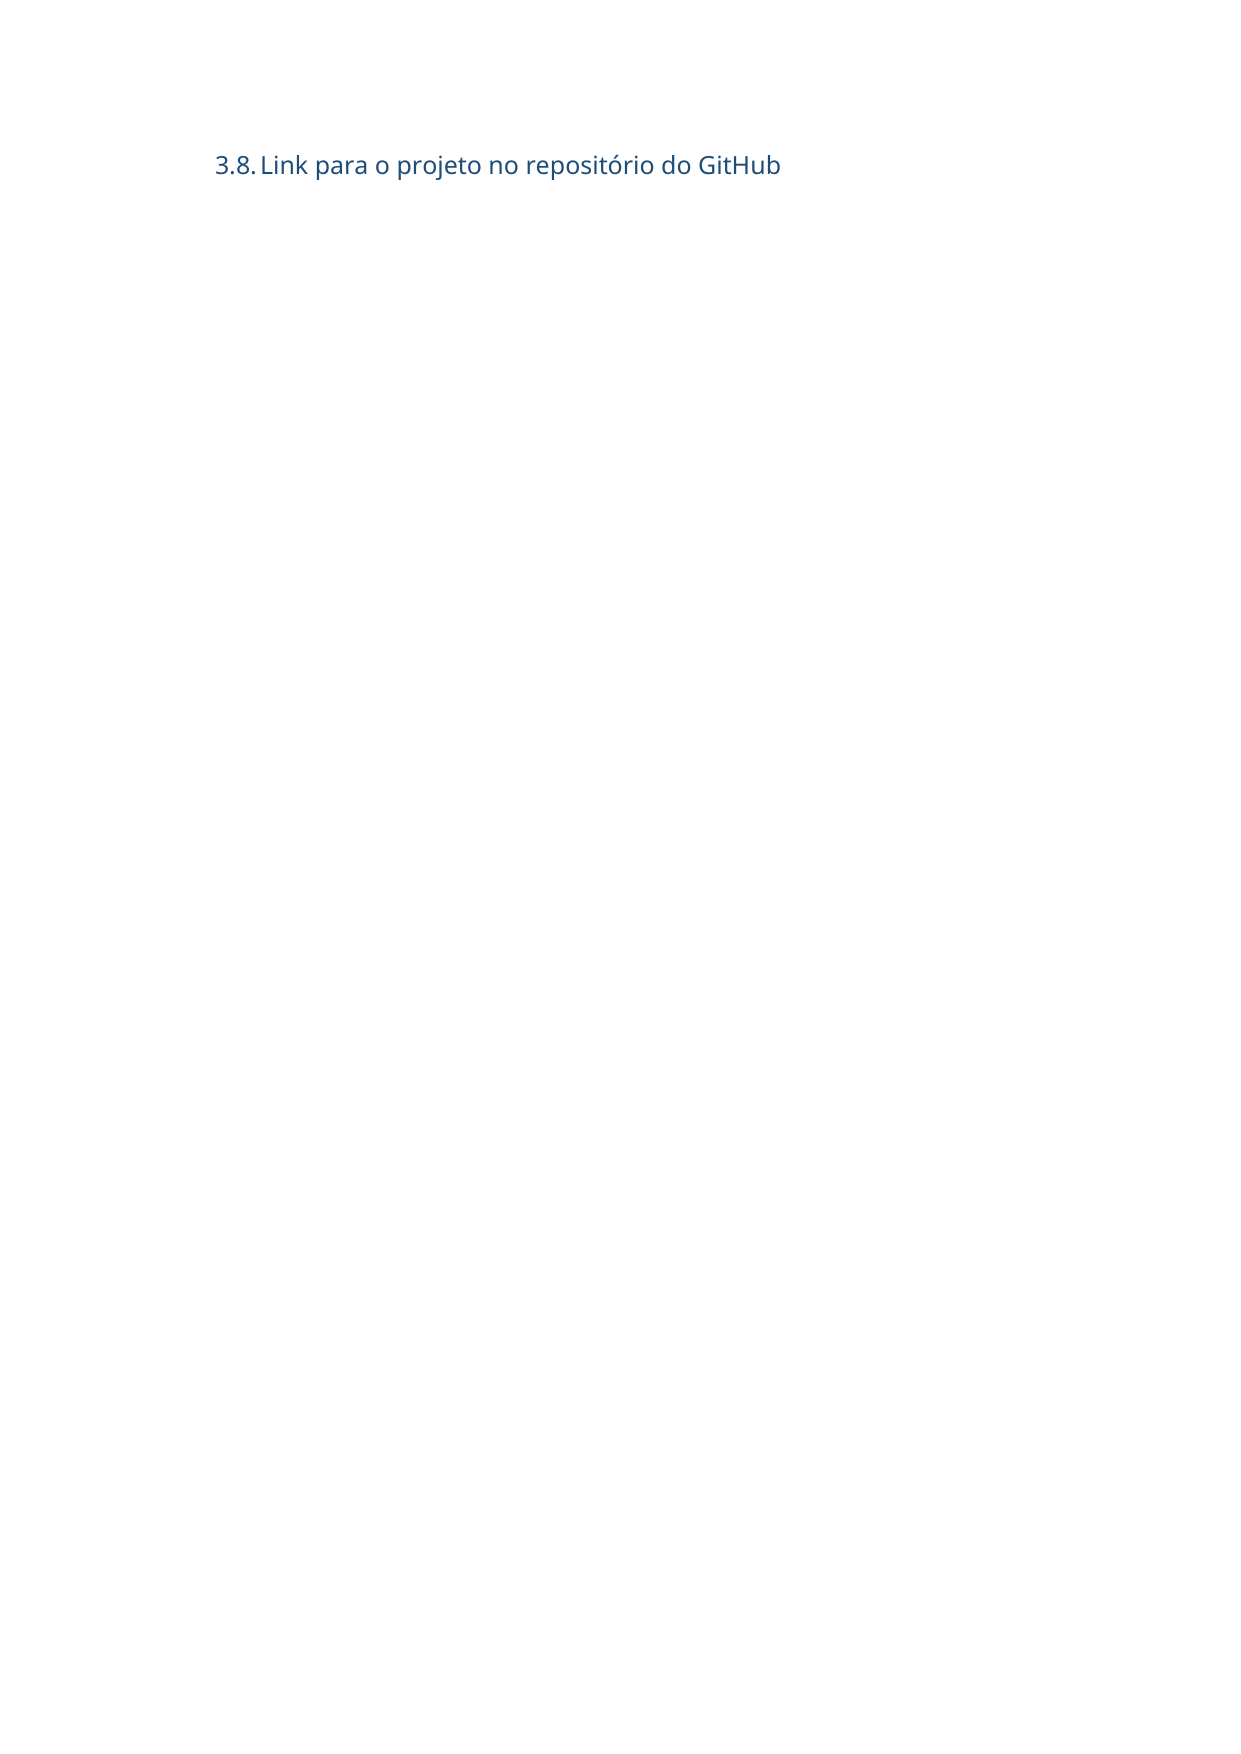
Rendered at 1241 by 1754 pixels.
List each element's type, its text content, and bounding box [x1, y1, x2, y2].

subtitle Link para o projeto no repositório do GitHub [215, 148, 1063, 182]
